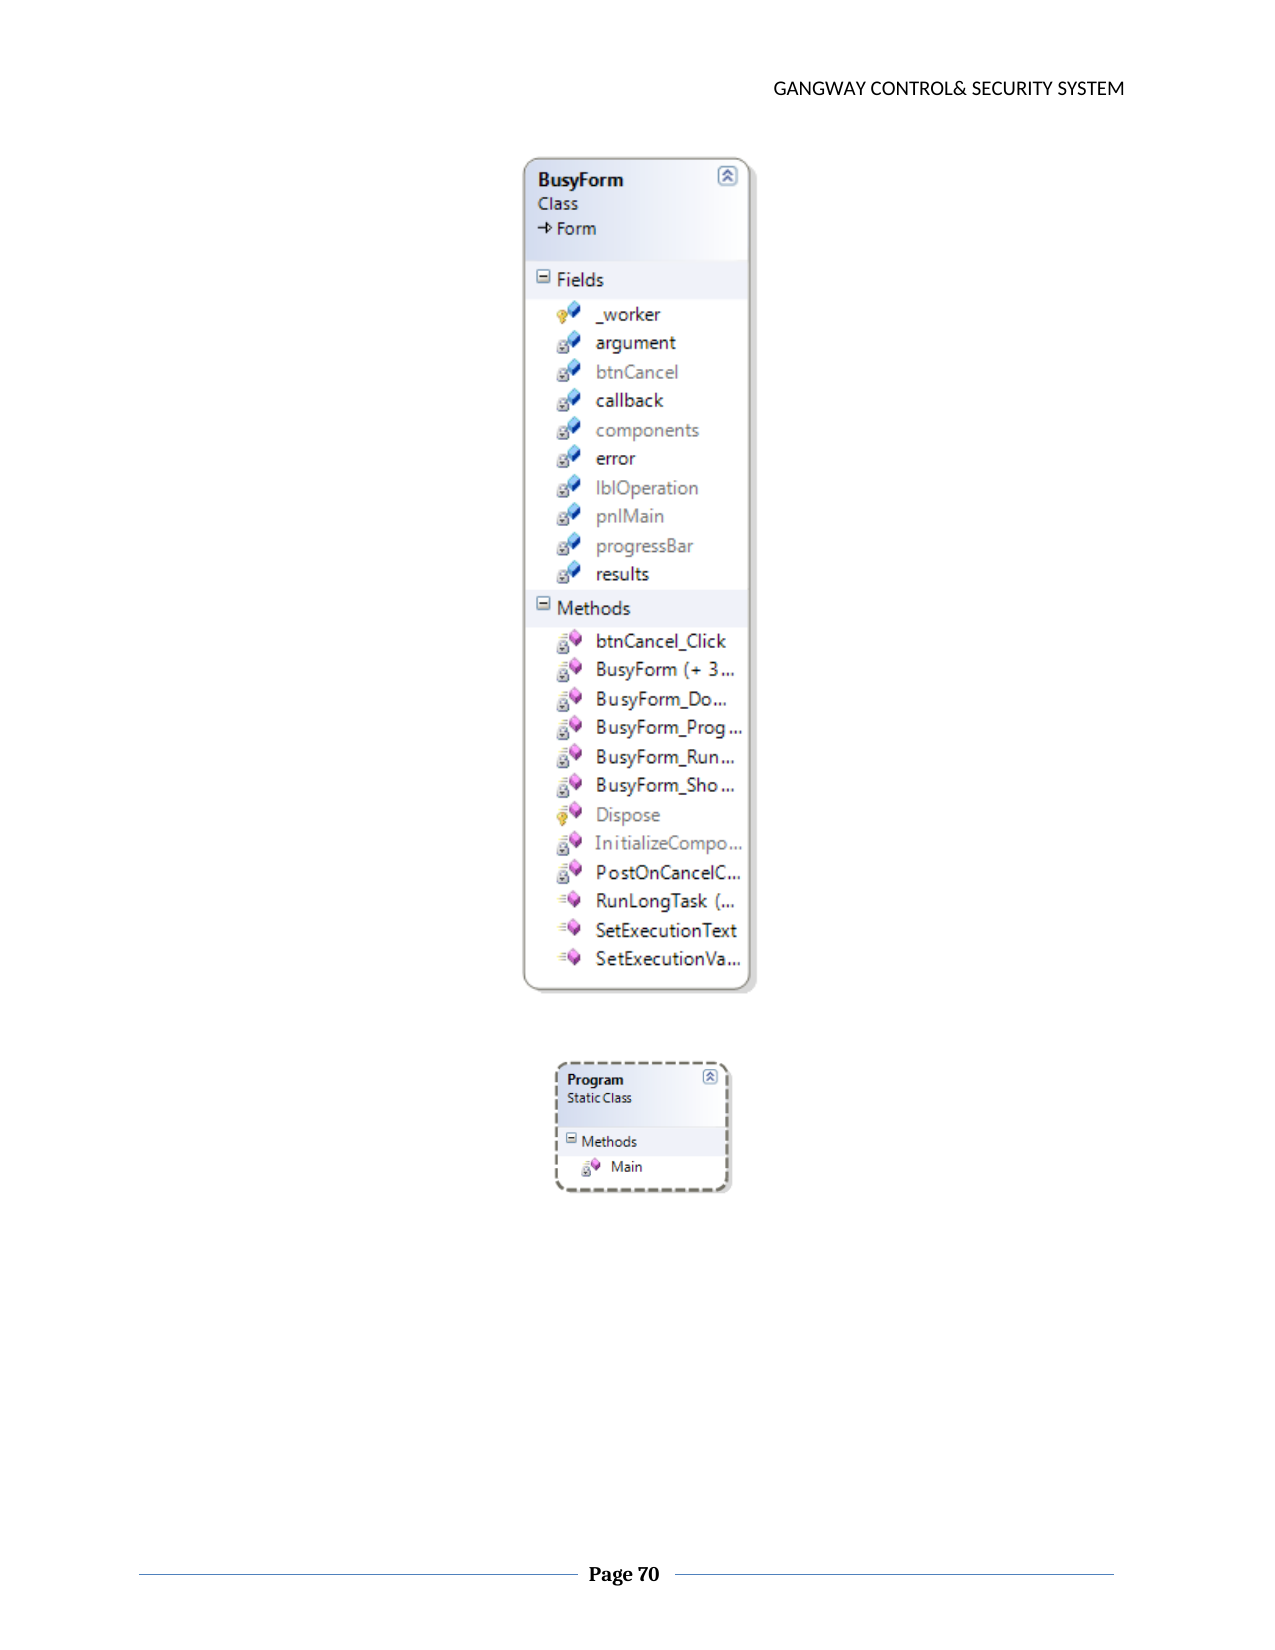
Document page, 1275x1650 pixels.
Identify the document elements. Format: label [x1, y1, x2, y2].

picture [510, 150, 765, 1014]
